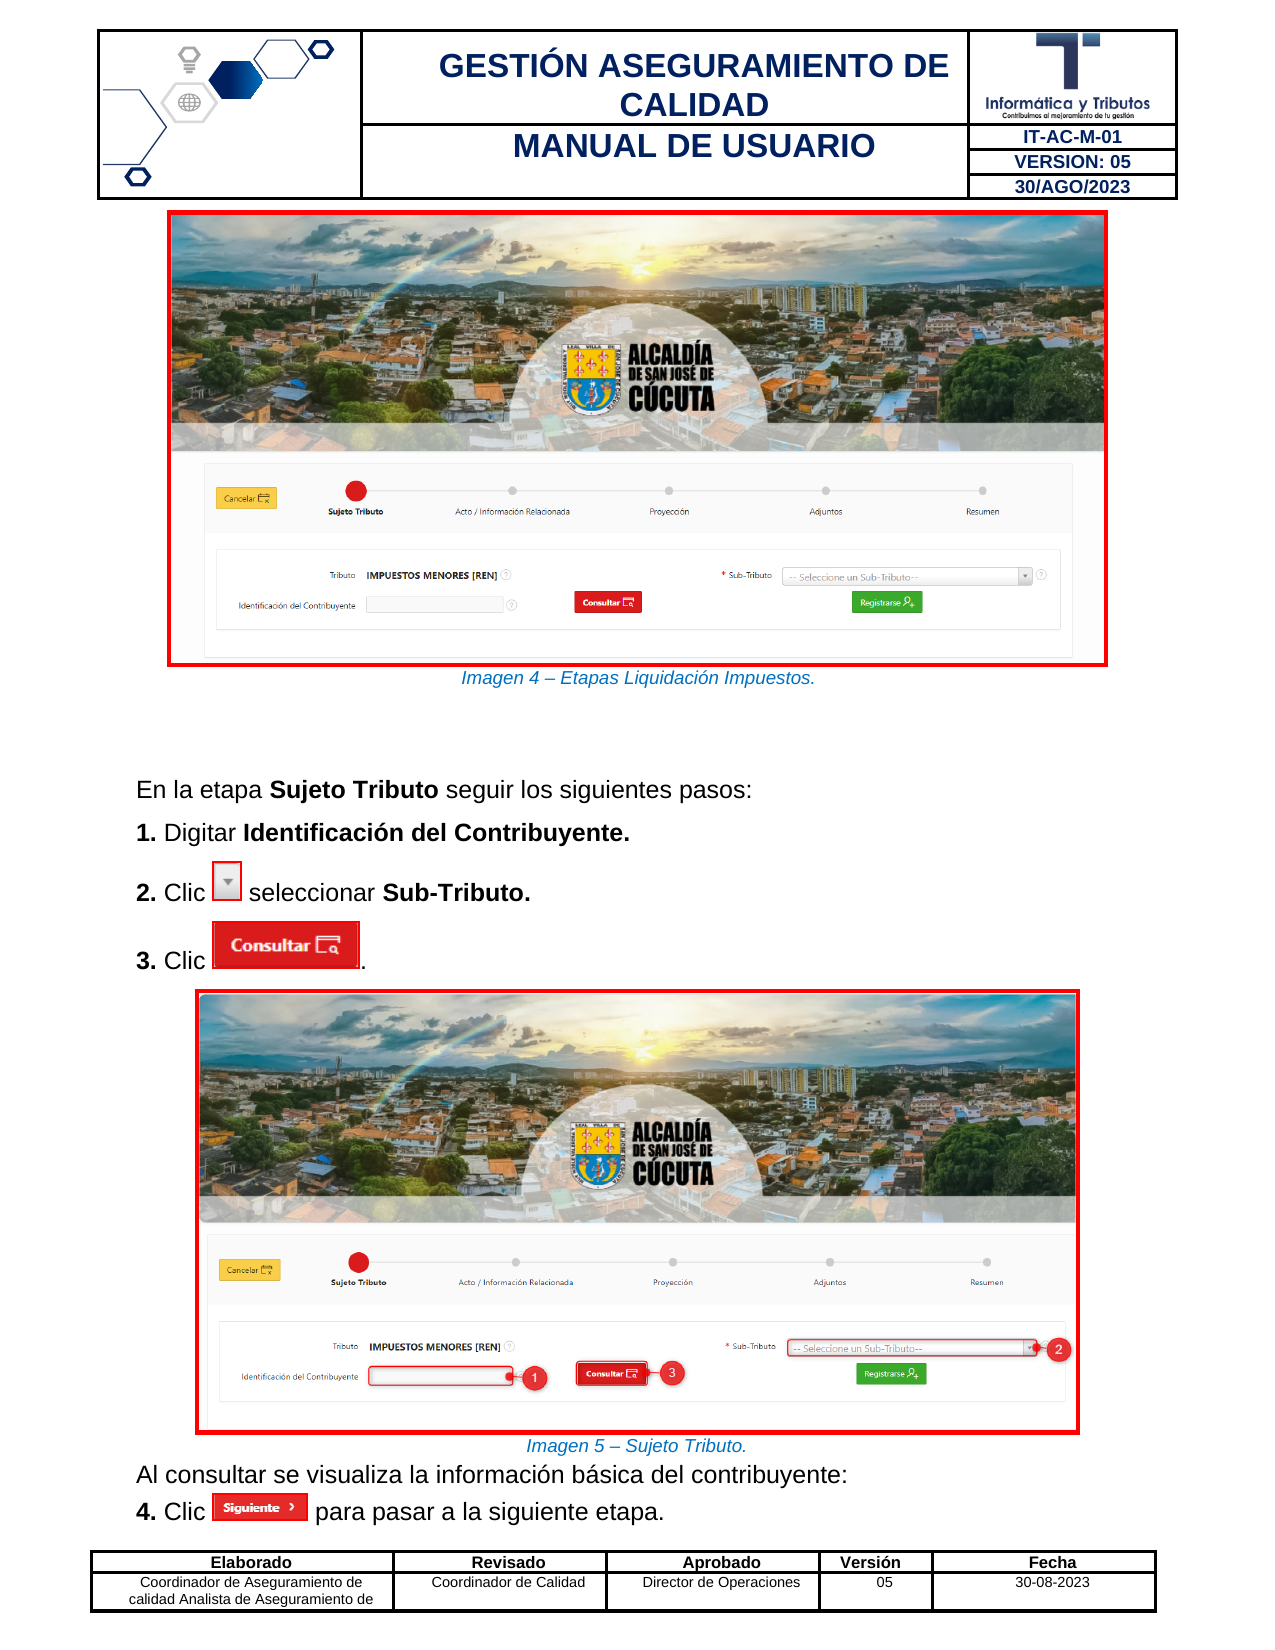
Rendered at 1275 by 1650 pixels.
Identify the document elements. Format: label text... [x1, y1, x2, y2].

picture [214, 863, 240, 899]
list Digitar Identificación del Contribuyente. [136, 818, 1139, 847]
picture [171, 215, 1104, 663]
list Clic para pasar a la siguiente etapa. [136, 1493, 1139, 1526]
list Clic . [136, 921, 1139, 974]
text Imagen 4 – Etapas Liquidación Impuestos. [136, 667, 1139, 689]
text Imagen 5 – Sujeto Tributo. [136, 1435, 1139, 1457]
list Clic seleccionar Sub-Tributo. [136, 861, 1139, 906]
picture [199, 993, 1076, 1430]
picture [214, 923, 358, 967]
text Al consultar se visualiza la información básica del contribuyente: [136, 1460, 1139, 1489]
picture [985, 32, 1150, 120]
picture [214, 1495, 306, 1519]
list En la etapa Sujeto Tributo seguir los siguientes pasos: [136, 775, 1139, 804]
